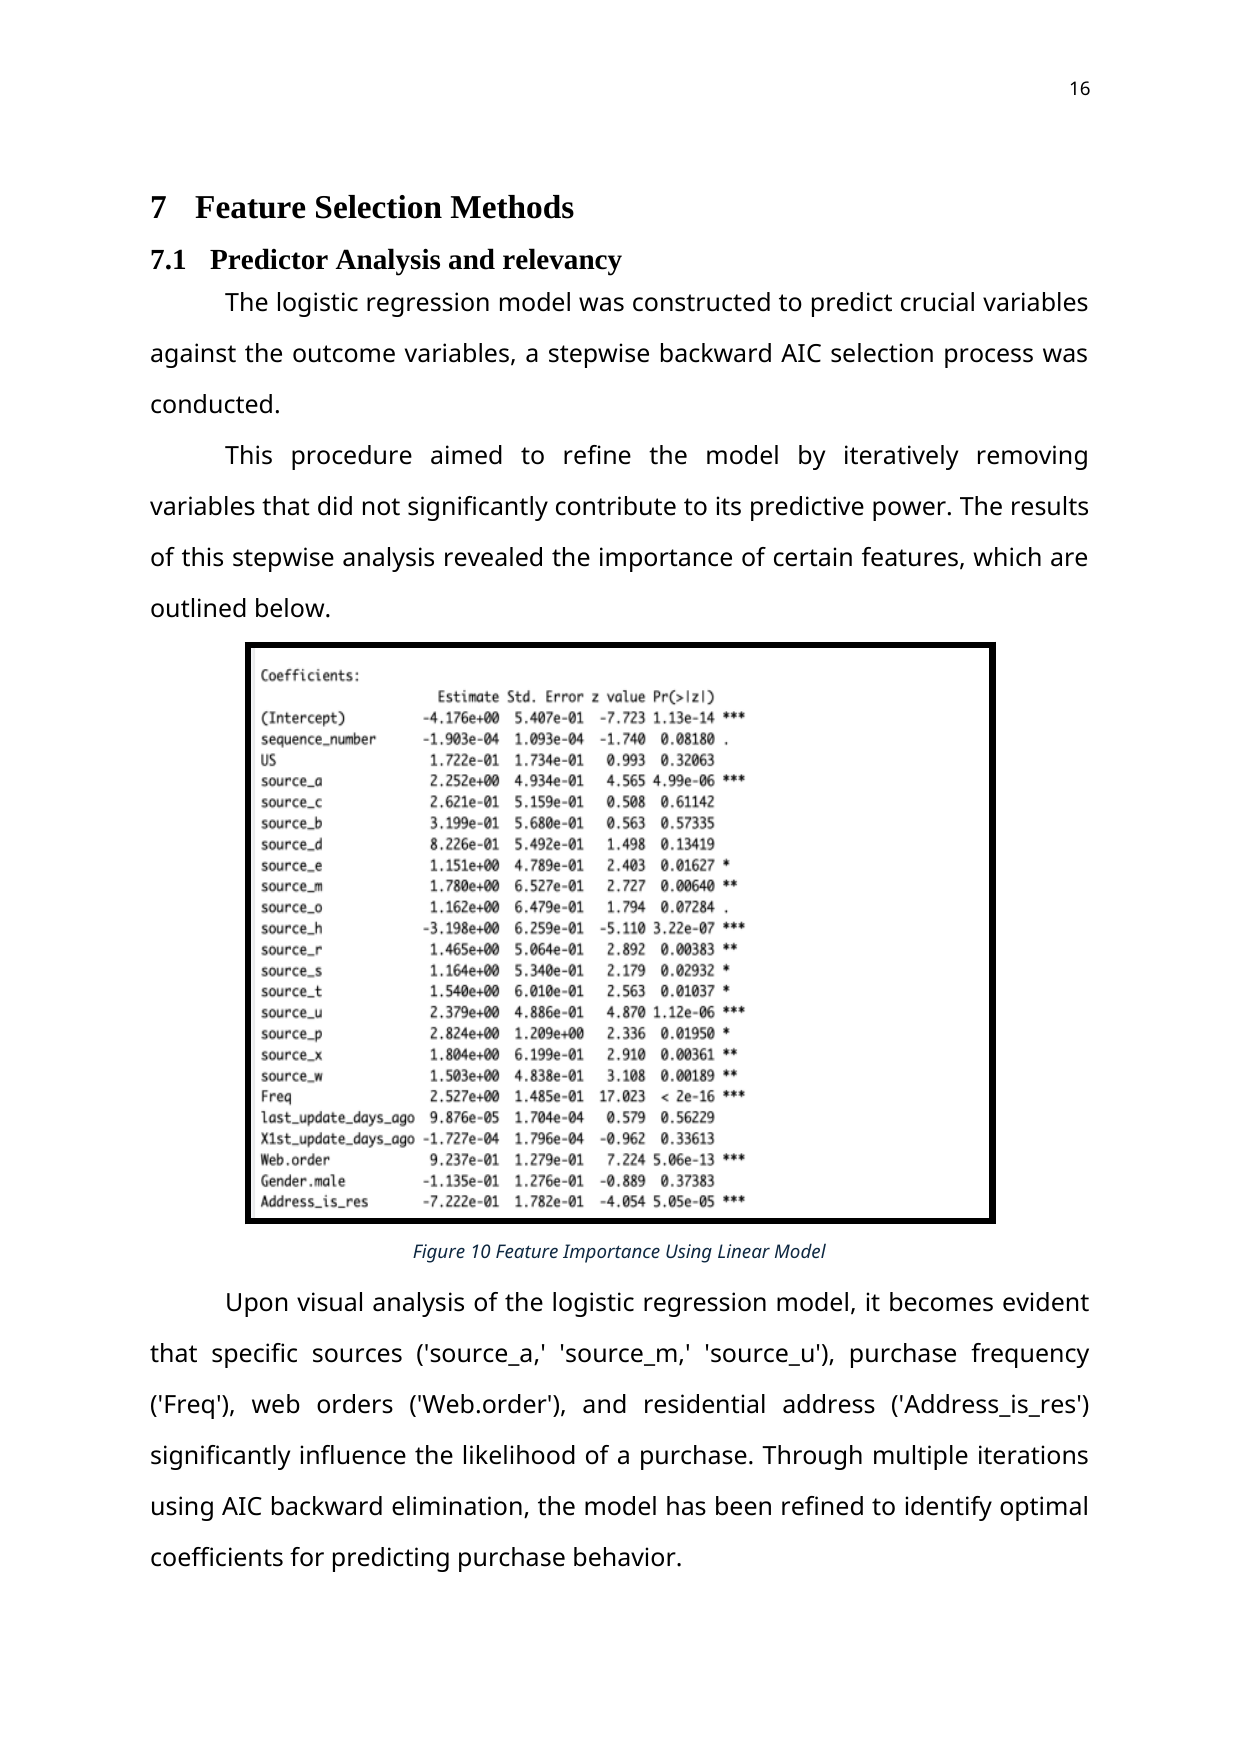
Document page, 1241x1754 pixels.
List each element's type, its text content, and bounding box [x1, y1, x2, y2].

subtitle Predictor Analysis and relevancy [150, 242, 1090, 276]
text The logistic regression model was constructed to predict crucial variables against the outcome variables, a stepwise backward AIC selection process was conducted. [150, 284, 1090, 421]
picture [251, 648, 989, 1218]
text This procedure aimed to refine the model by iteratively removing variables that did not significantly contribute to its predictive power. The results of this stepwise analysis revealed the importance of certain features, which are outlined below. [150, 437, 1090, 625]
text Figure 10 Feature Importance Using Linear Model [150, 1238, 1090, 1264]
text Upon visual analysis of the logistic regression model, it becomes evident that specific sources ('source_a,' 'source_m,' 'source_u'), purchase frequency ('Freq'), web orders ('Web.order'), and residential address ('Address_is_res') significantly influence the likelihood of a purchase. Through multiple iterations using AIC backward elimination, the model has been refined to identify optimal coefficients for predicting purchase behavior. [150, 1285, 1090, 1574]
subtitle Feature Selection Methods [150, 187, 1090, 226]
